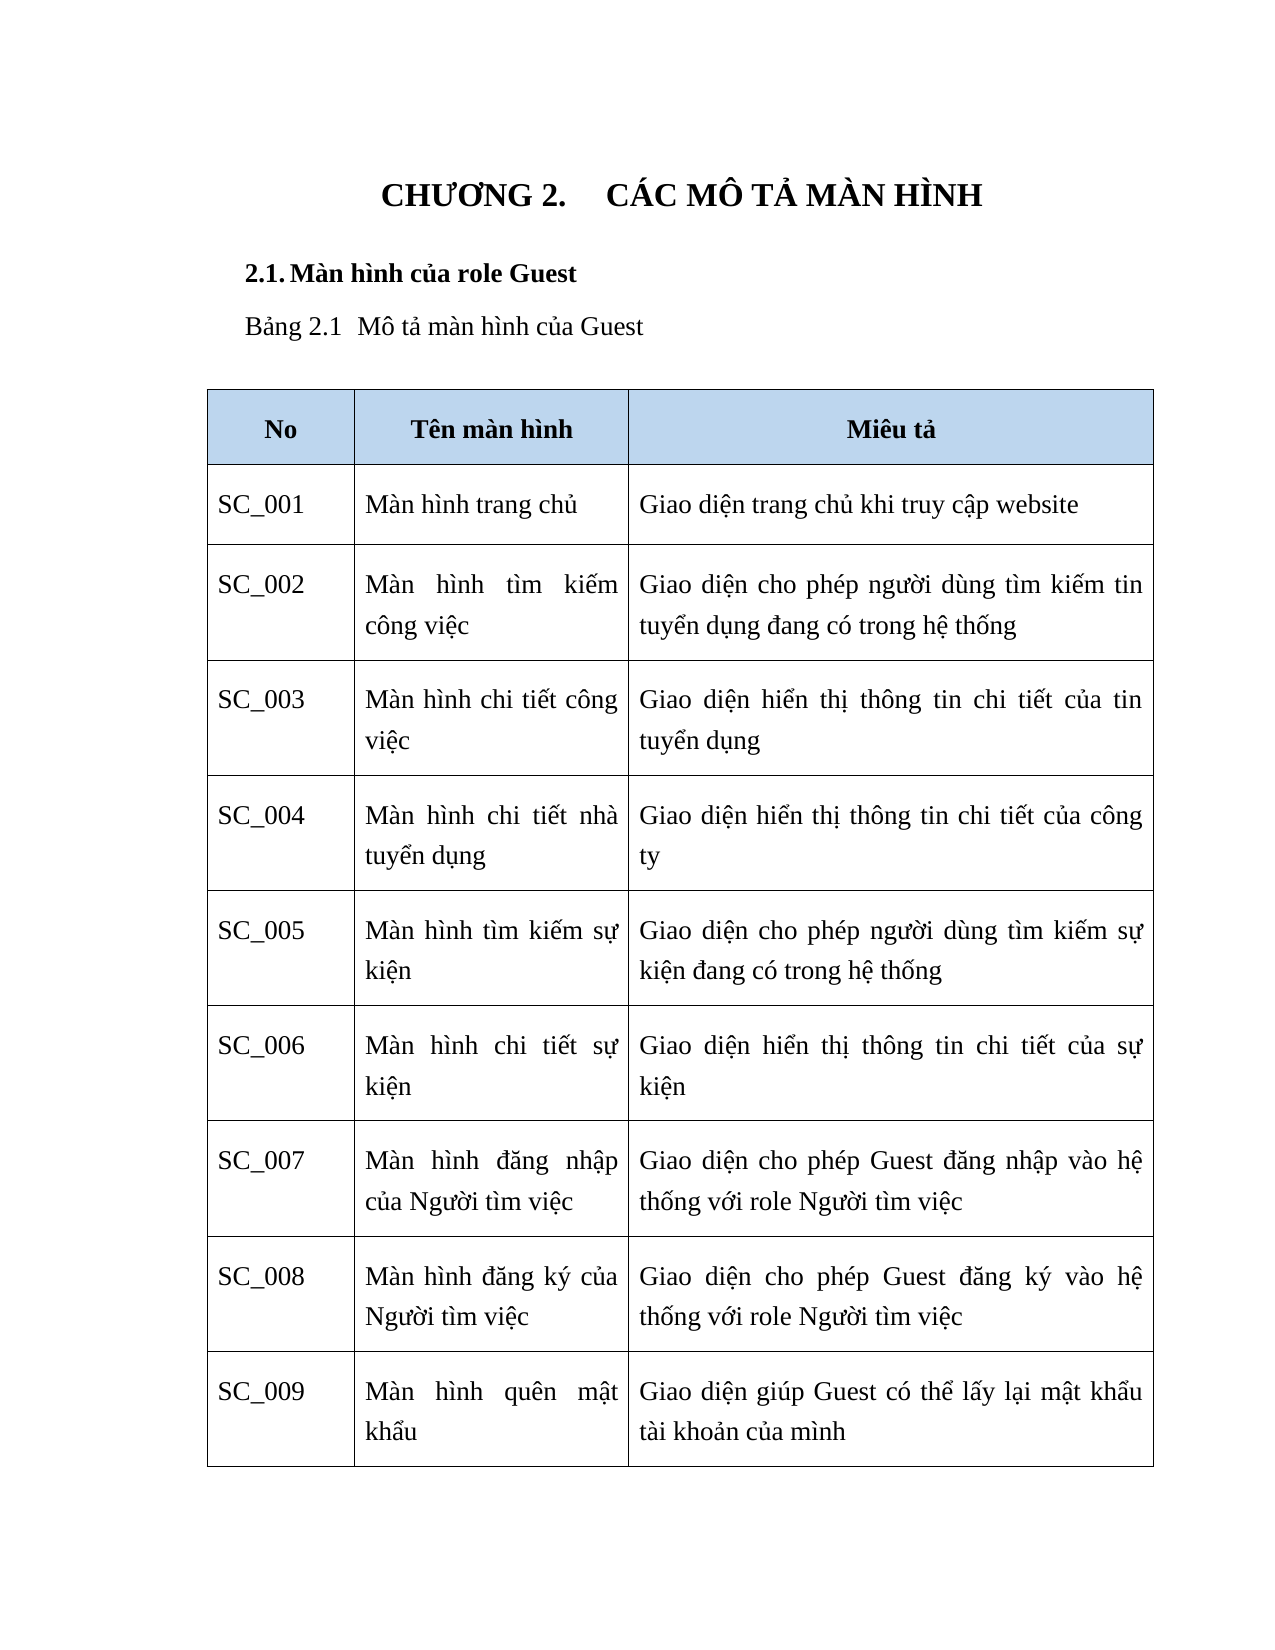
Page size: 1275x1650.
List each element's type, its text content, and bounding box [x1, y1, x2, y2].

table_cell SC_003 [208, 661, 354, 775]
table_cell Màn hình tìm kiếm sự kiện [355, 891, 628, 1005]
table_cell Màn hình chi tiết công việc [355, 661, 628, 775]
table_cell Màn hình chi tiết sự kiện [355, 1006, 628, 1120]
table_cell Giao diện cho phép người dùng tìm kiếm sự kiện đang có trong hệ thống [629, 891, 1153, 1005]
table_cell Màn hình đăng nhập của Người tìm việc [355, 1121, 628, 1236]
table_cell Giao diện hiển thị thông tin chi tiết của công ty [629, 776, 1153, 890]
table_cell Giao diện cho phép Guest đăng ký vào hệ thống với role Người tìm việc [629, 1237, 1153, 1351]
table_header No [208, 390, 354, 464]
table_cell SC_004 [208, 776, 354, 890]
table_header Miêu tả [629, 390, 1153, 464]
table_cell SC_006 [208, 1006, 354, 1120]
table_cell SC_002 [208, 545, 354, 659]
table_cell Giao diện hiển thị thông tin chi tiết của tin tuyển dụng [629, 661, 1153, 775]
table_cell SC_009 [208, 1352, 354, 1466]
table_cell Giao diện trang chủ khi truy cập website [629, 465, 1153, 544]
table_cell Màn hình tìm kiếm công việc [355, 545, 628, 659]
subtitle CÁC MÔ TẢ MÀN HÌNH [207, 175, 1156, 213]
table_cell Giao diện hiển thị thông tin chi tiết của sự kiện [629, 1006, 1153, 1120]
table_cell Màn hình đăng ký của Người tìm việc [355, 1237, 628, 1351]
table_cell SC_008 [208, 1237, 354, 1351]
table_header Tên màn hình [355, 390, 628, 464]
table_cell Màn hình trang chủ [355, 465, 628, 544]
table_cell Màn hình chi tiết nhà tuyển dụng [355, 776, 628, 890]
table_cell Màn hình quên mật khẩu [355, 1352, 628, 1466]
table_cell Giao diện cho phép Guest đăng nhập vào hệ thống với role Người tìm việc [629, 1121, 1153, 1236]
table_cell SC_007 [208, 1121, 354, 1236]
table_cell Giao diện giúp Guest có thể lấy lại mật khẩu tài khoản của mình [629, 1352, 1153, 1466]
table_cell Giao diện cho phép người dùng tìm kiếm tin tuyển dụng đang có trong hệ thống [629, 545, 1153, 659]
table_cell SC_005 [208, 891, 354, 1005]
text Mô tả màn hình của Guest [244, 310, 1156, 342]
table_cell SC_001 [208, 465, 354, 544]
subtitle Màn hình của role Guest [244, 257, 1156, 289]
